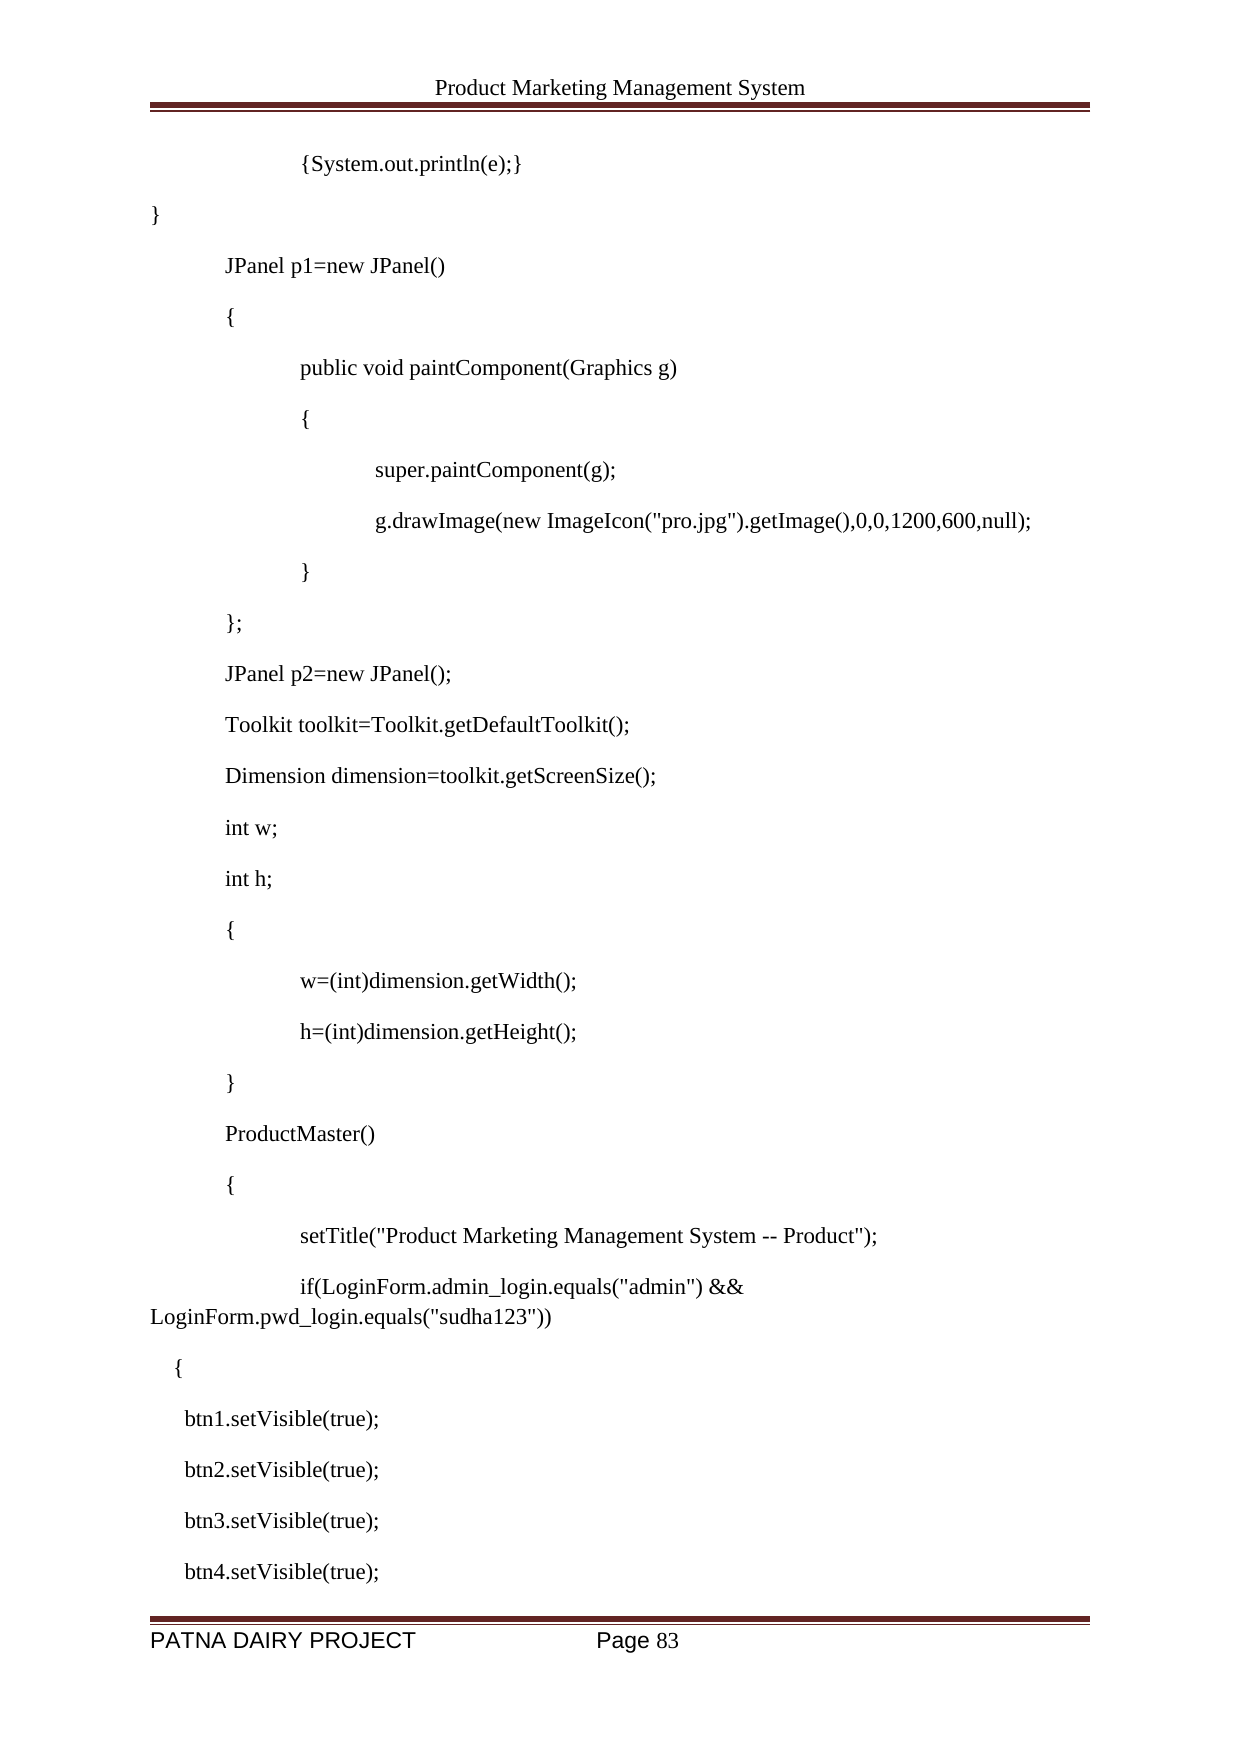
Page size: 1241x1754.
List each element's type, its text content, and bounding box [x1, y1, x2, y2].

text if(LoginForm.admin_login.equals("admin") && LoginForm.pwd_login.equals("sudha123")) [150, 1273, 1090, 1329]
text super.paintComponent(g); [150, 456, 1090, 483]
text btn2.setVisible(true); [150, 1456, 1090, 1483]
text public void paintComponent(Graphics g) [150, 354, 1090, 381]
text btn4.setVisible(true); [150, 1558, 1090, 1585]
text { [150, 303, 1090, 329]
text Dimension dimension=toolkit.getScreenSize(); [150, 762, 1090, 789]
text btn1.setVisible(true); [150, 1405, 1090, 1432]
text setTitle("Product Marketing Management System -- Product"); [150, 1222, 1090, 1248]
text int h; [150, 864, 1090, 891]
text } [150, 201, 1090, 227]
text g.drawImage(new ImageIcon("pro.jpg").getImage(),0,0,1200,600,null); [150, 507, 1090, 534]
text btn3.setVisible(true); [150, 1507, 1090, 1534]
text { [150, 1354, 1090, 1381]
text } [150, 1069, 1090, 1095]
text { [150, 916, 1090, 942]
text JPanel p1=new JPanel() [150, 252, 1090, 278]
text } [150, 558, 1090, 585]
text {System.out.println(e);} [150, 150, 1090, 176]
text ProductMaster() [150, 1120, 1090, 1146]
text int w; [150, 813, 1090, 840]
text h=(int)dimension.getHeight(); [150, 1018, 1090, 1044]
text w=(int)dimension.getWidth(); [150, 967, 1090, 993]
text { [150, 405, 1090, 432]
text }; [150, 609, 1090, 636]
text JPanel p2=new JPanel(); [150, 660, 1090, 687]
text { [150, 1171, 1090, 1197]
text Toolkit toolkit=Toolkit.getDefaultToolkit(); [150, 711, 1090, 738]
